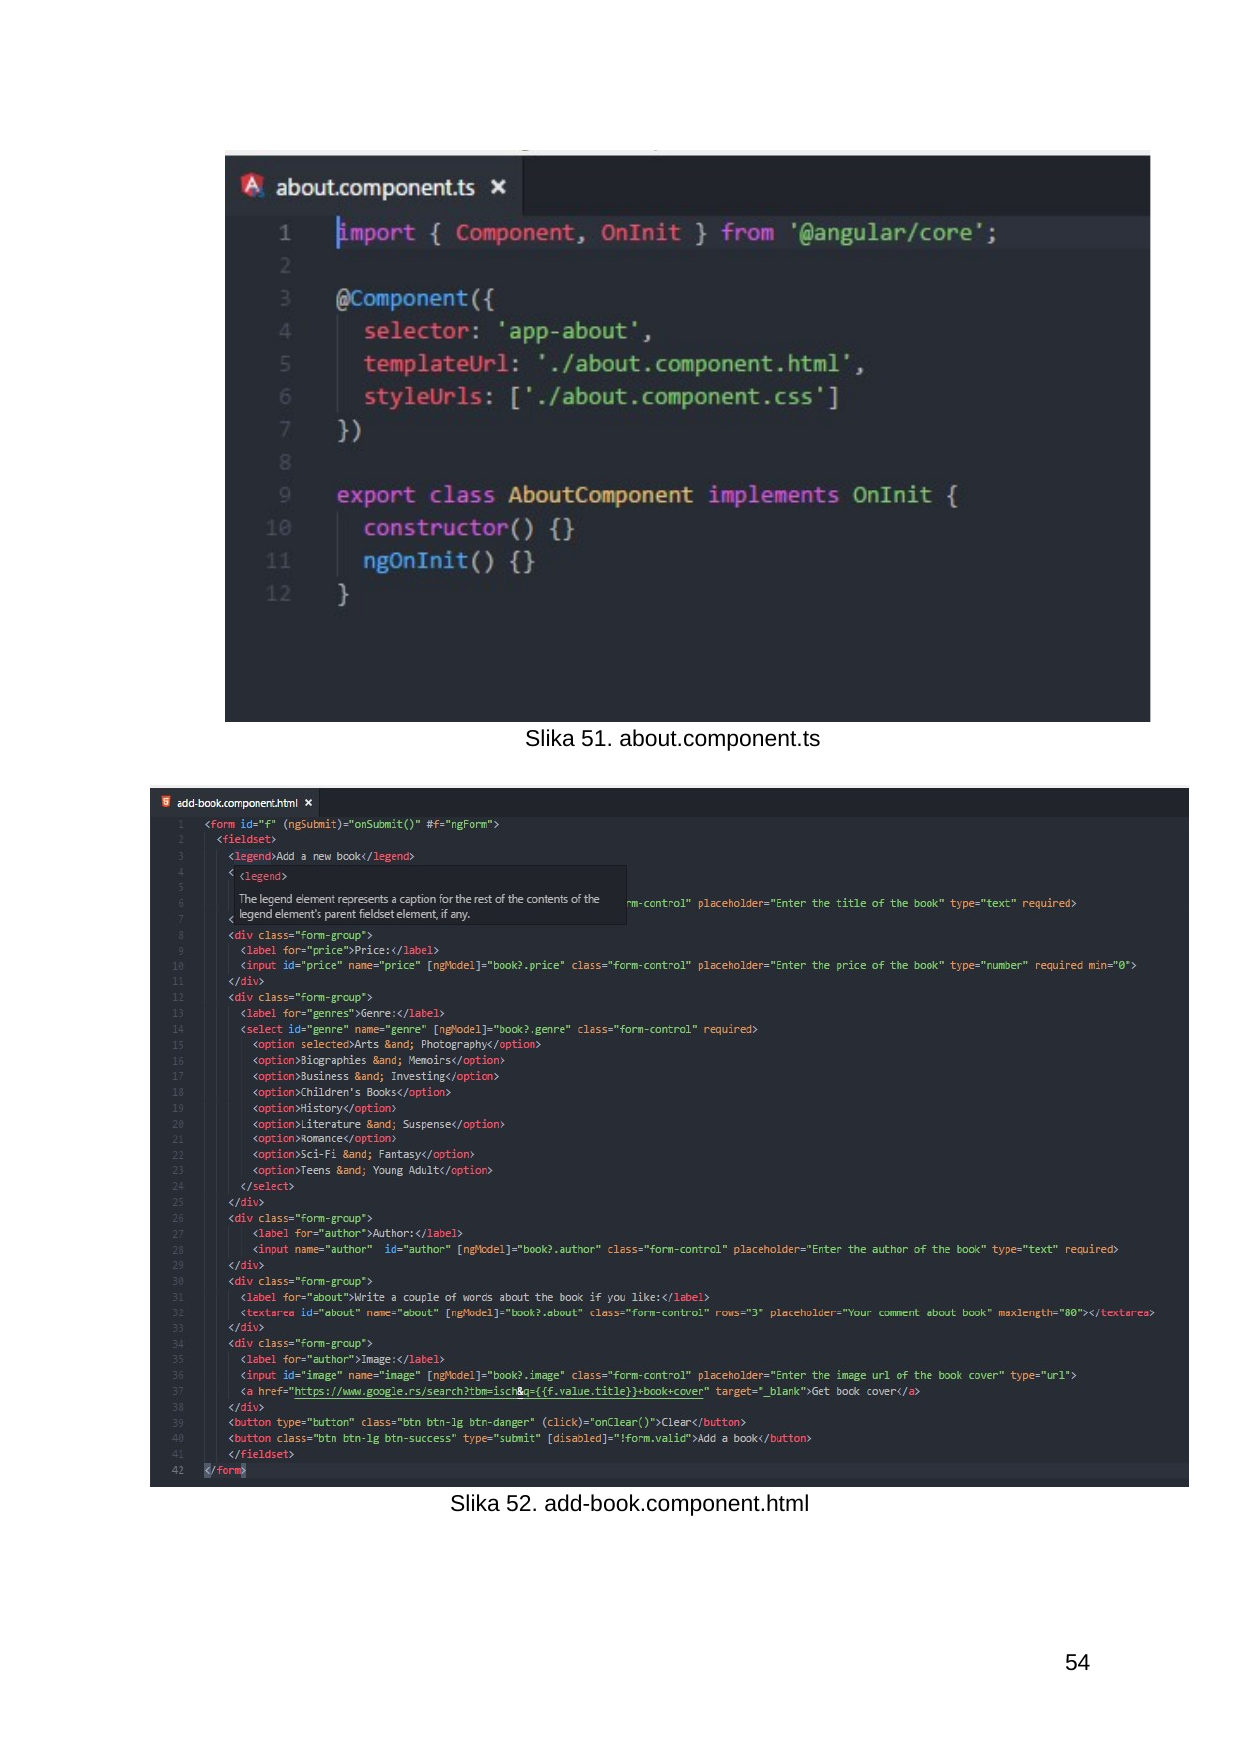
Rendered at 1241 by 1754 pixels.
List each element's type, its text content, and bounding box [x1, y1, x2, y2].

text Slika 52. add-book.component.html [375, 1490, 1090, 1516]
text Slika 51. about.component.ts [450, 725, 1090, 751]
picture [150, 785, 1189, 1487]
picture [225, 150, 1151, 722]
